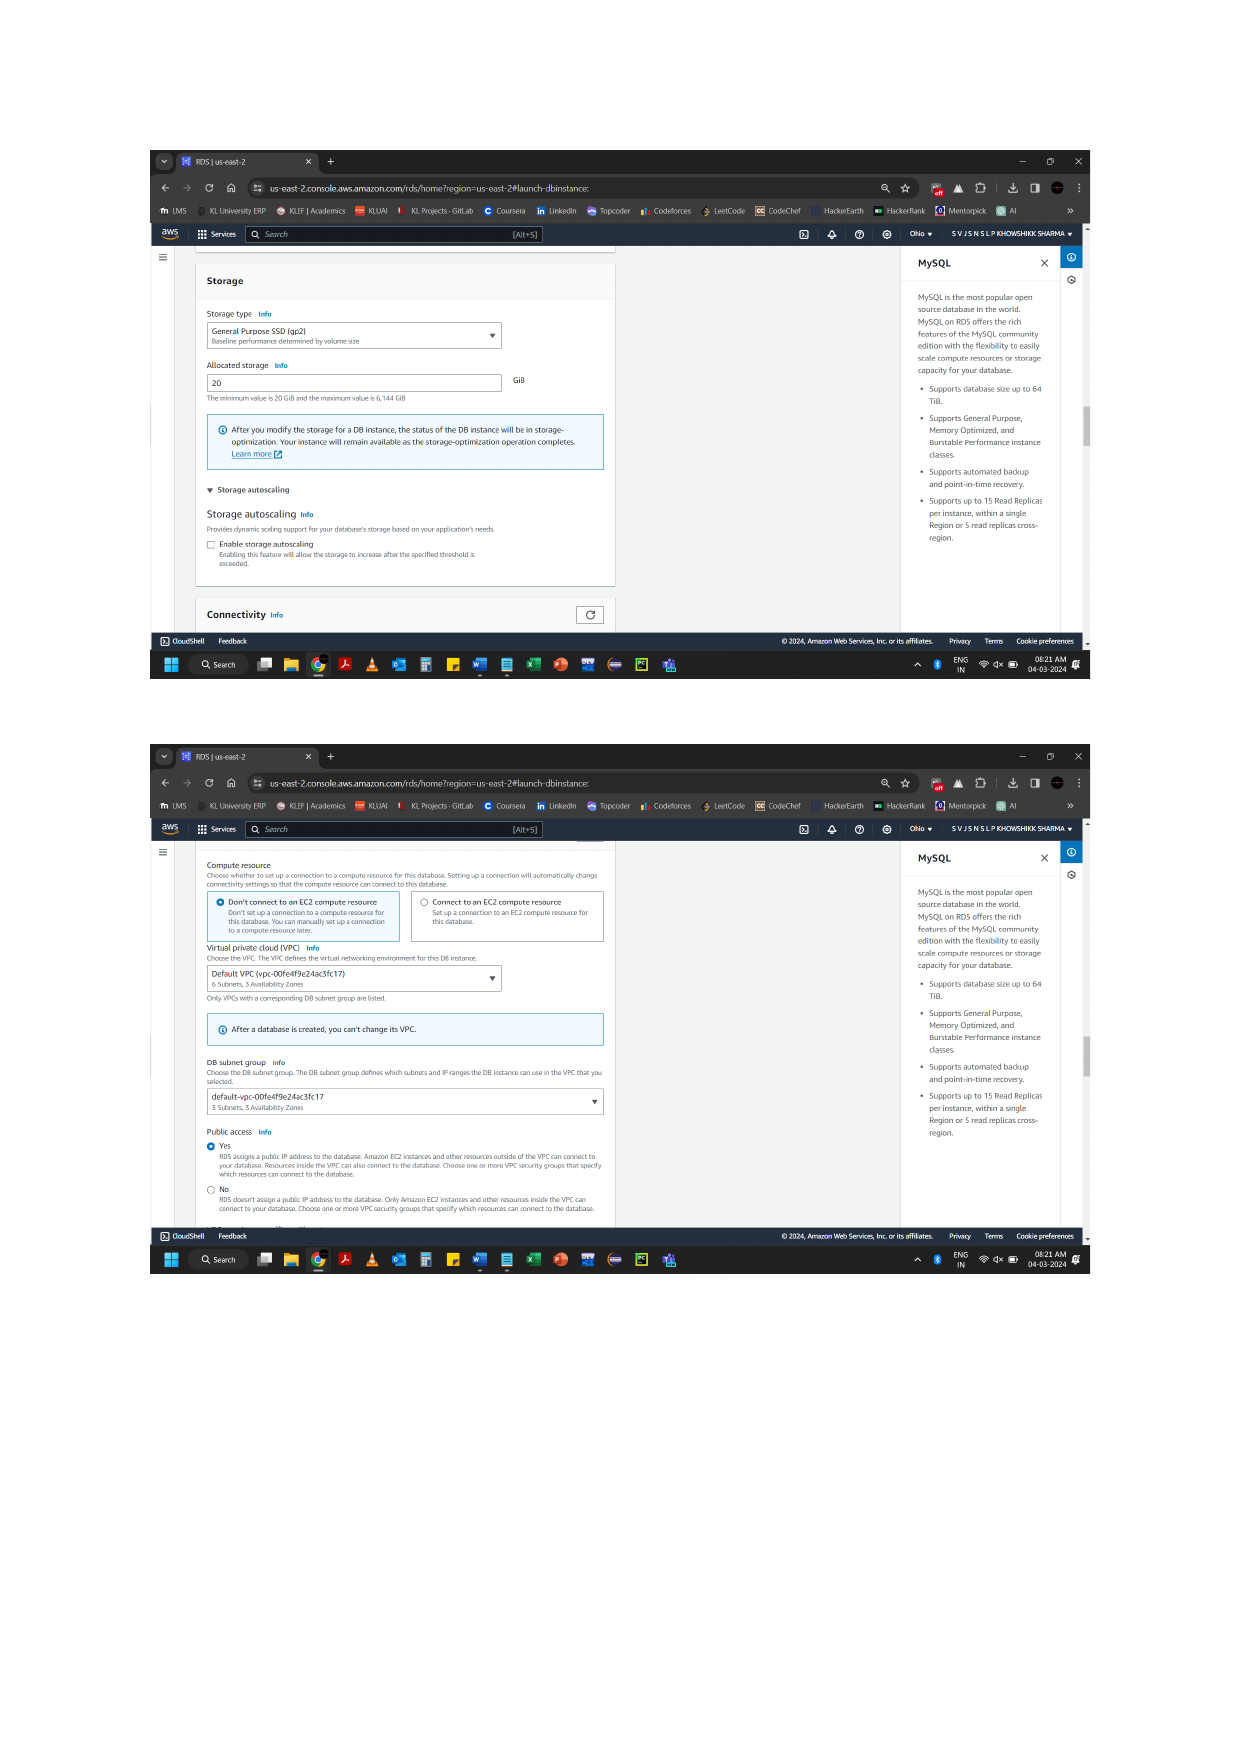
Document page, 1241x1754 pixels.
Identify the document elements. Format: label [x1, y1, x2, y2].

picture [150, 744, 1091, 1274]
picture [150, 150, 1091, 679]
